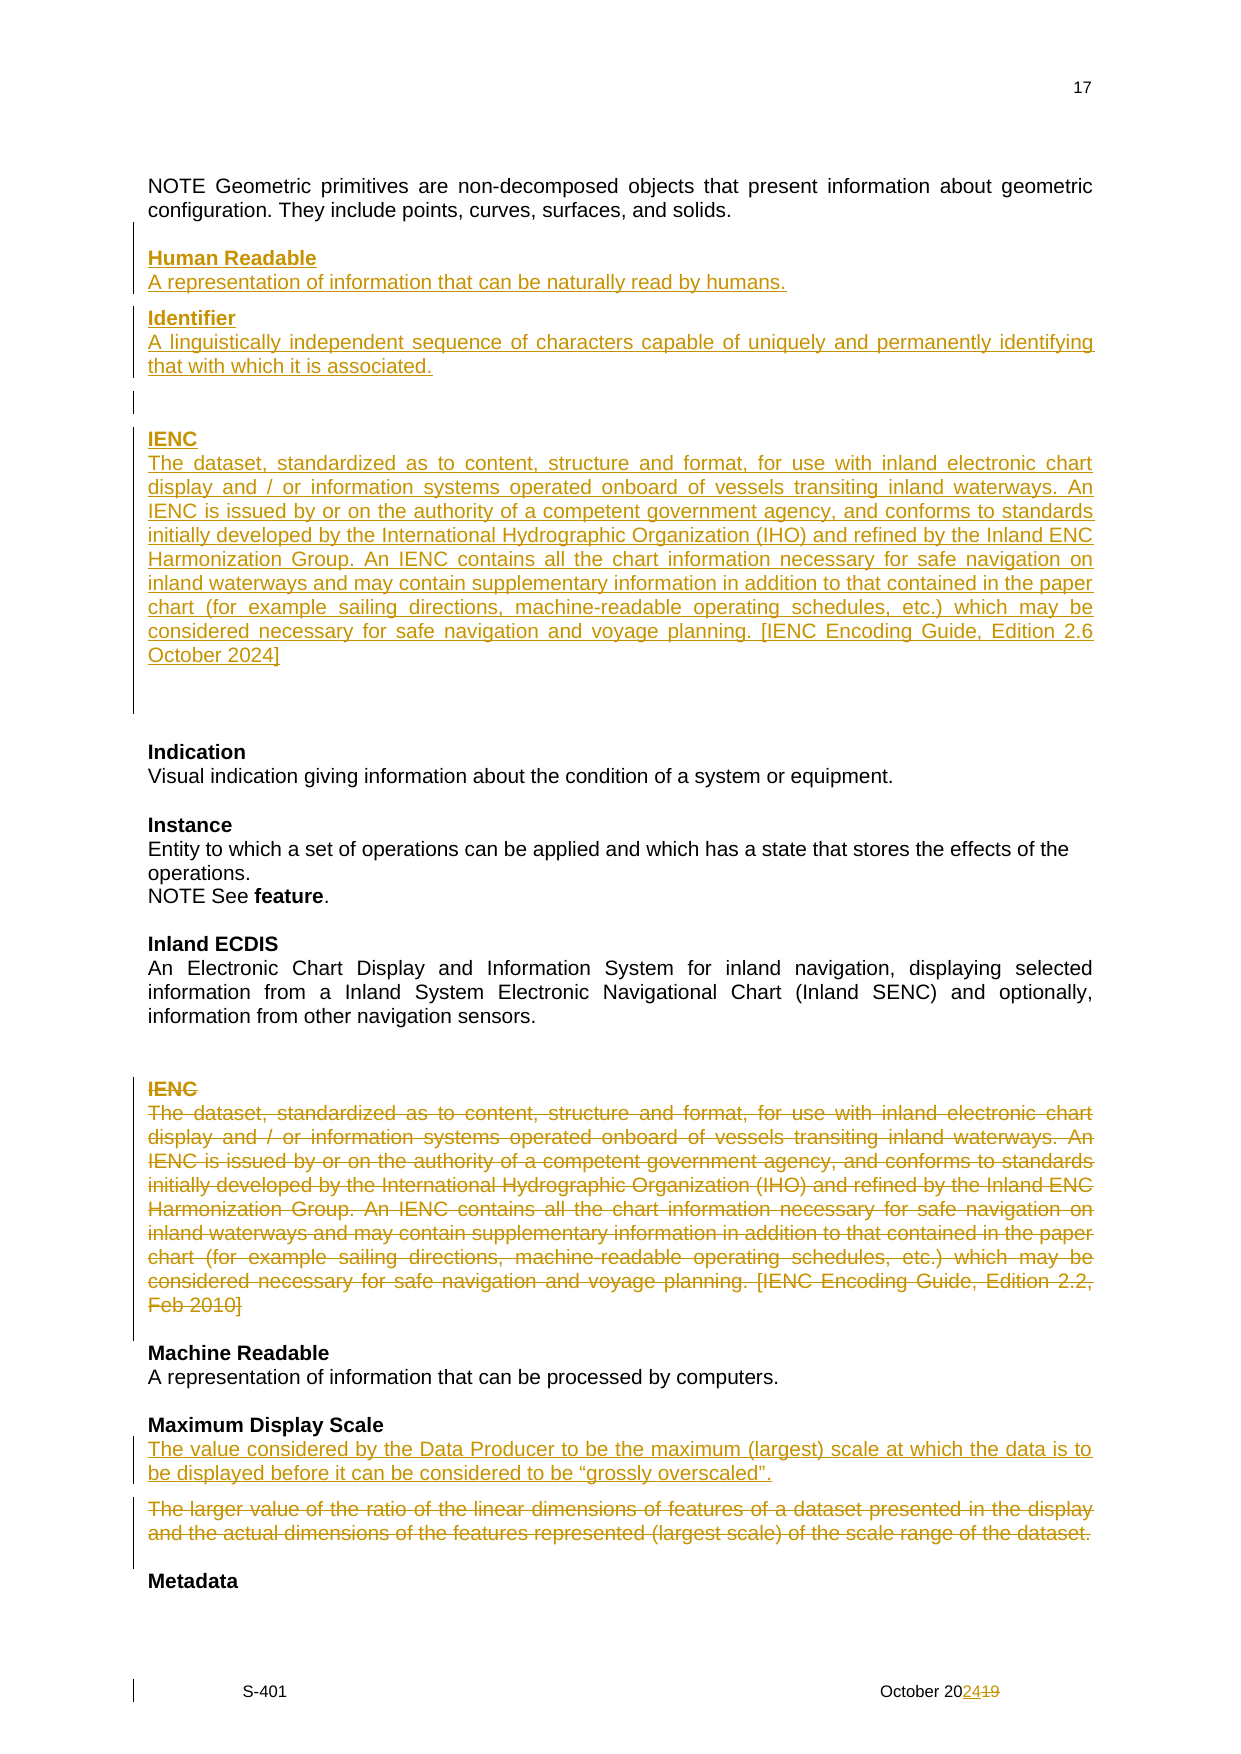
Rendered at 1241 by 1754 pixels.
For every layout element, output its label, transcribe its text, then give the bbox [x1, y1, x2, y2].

text Machine Readable [148, 1341, 1094, 1364]
text Visual indication giving information about the condition of a system or equipment. [148, 763, 1094, 787]
text Instance [148, 812, 1094, 836]
text An Electronic Chart Display and Information System for inland navigation, displaying selected information from a Inland System Electronic Navigational Chart (Inland SENC) and optionally, information from other navigation sensors. [148, 956, 1094, 1028]
text Metadata [148, 1569, 1094, 1593]
text Entity to which a set of operations can be applied and which has a state that stores the effects of the operations. [148, 836, 1094, 884]
subtitle Indication [148, 739, 1094, 763]
text A representation of information that can be processed by computers. [148, 1364, 1094, 1388]
text Maximum Display Scale [148, 1412, 1094, 1436]
text NOTE See feature. [148, 884, 1094, 908]
text NOTE Geometric primitives are non-decomposed objects that present information about geometric configuration. They include points, curves, surfaces, and solids. [148, 174, 1094, 222]
text Inland ECDIS [148, 932, 1094, 956]
